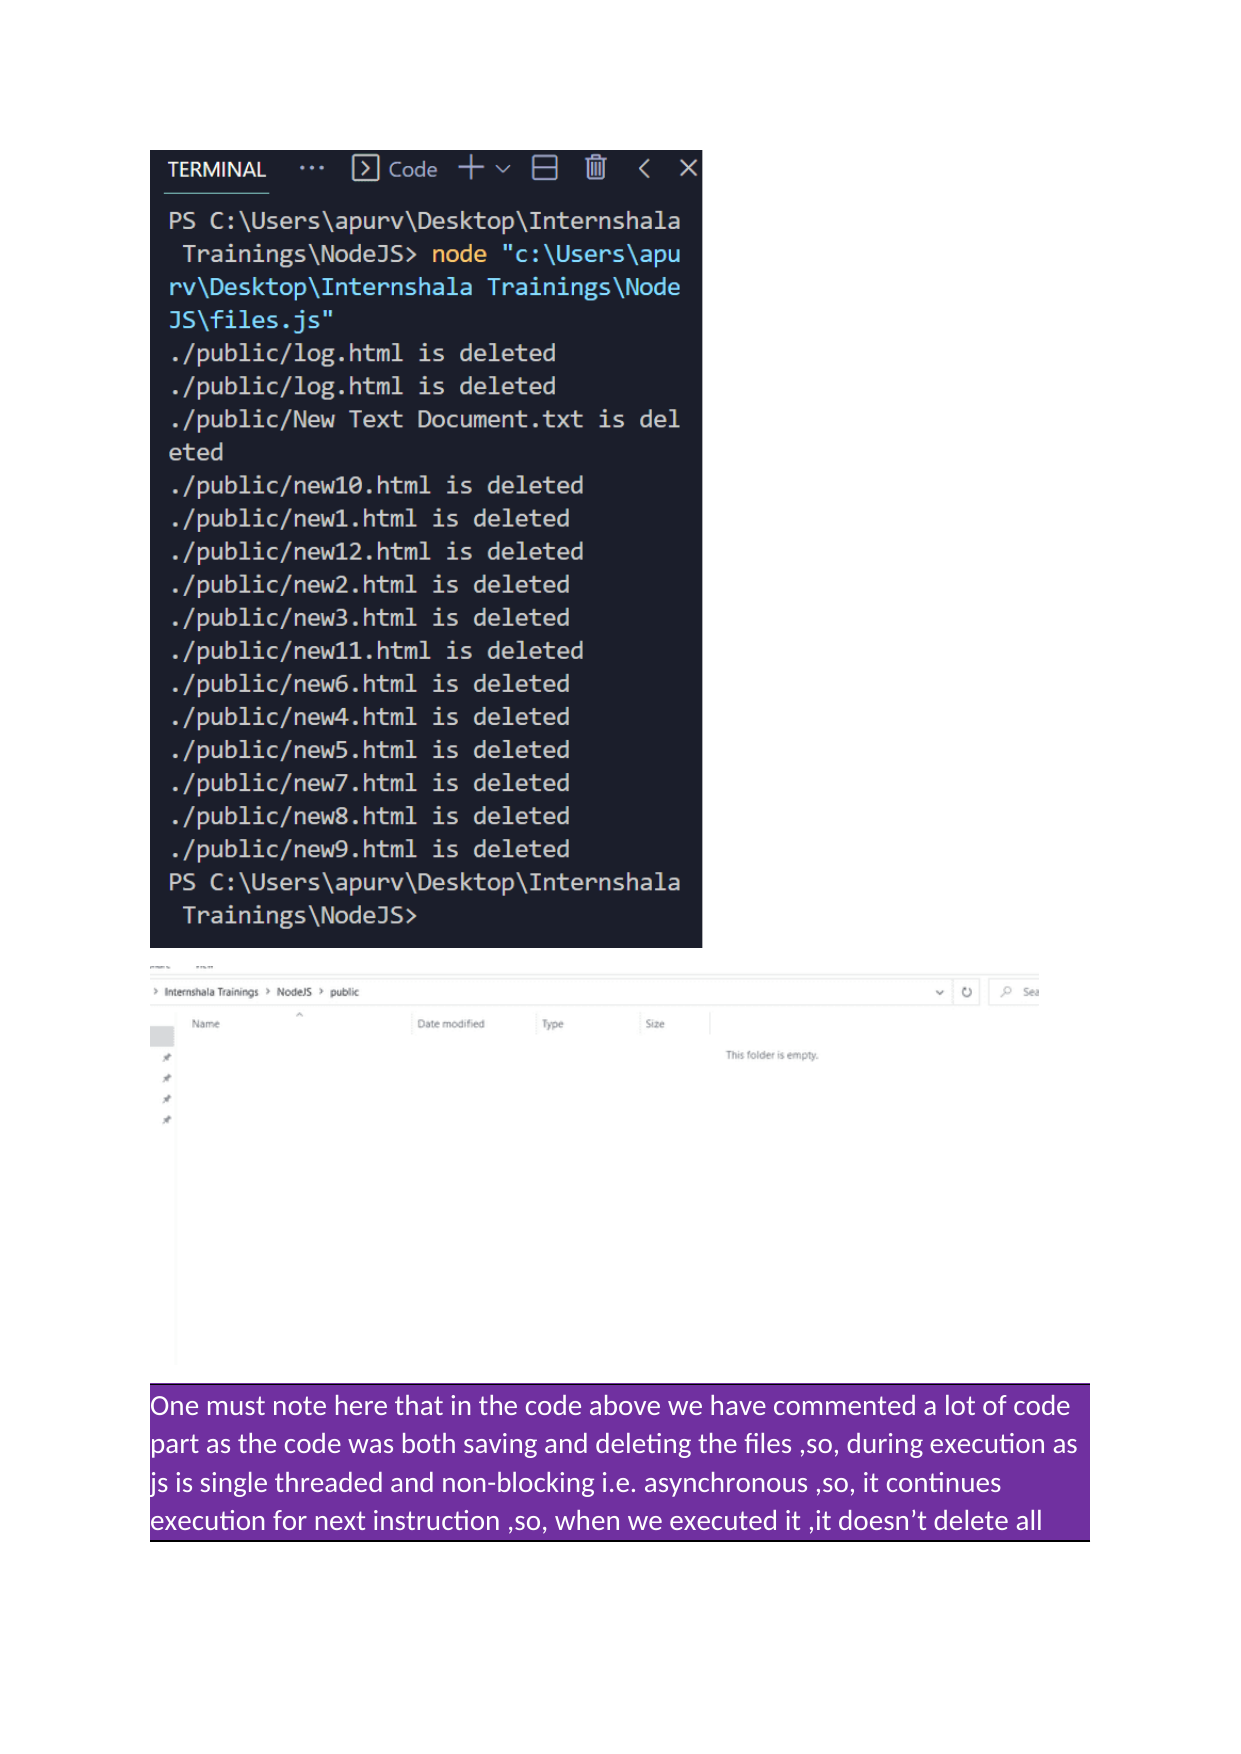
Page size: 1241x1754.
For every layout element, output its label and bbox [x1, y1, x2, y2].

text [150, 1385, 1090, 1540]
picture [150, 150, 703, 948]
picture [150, 966, 1039, 1365]
